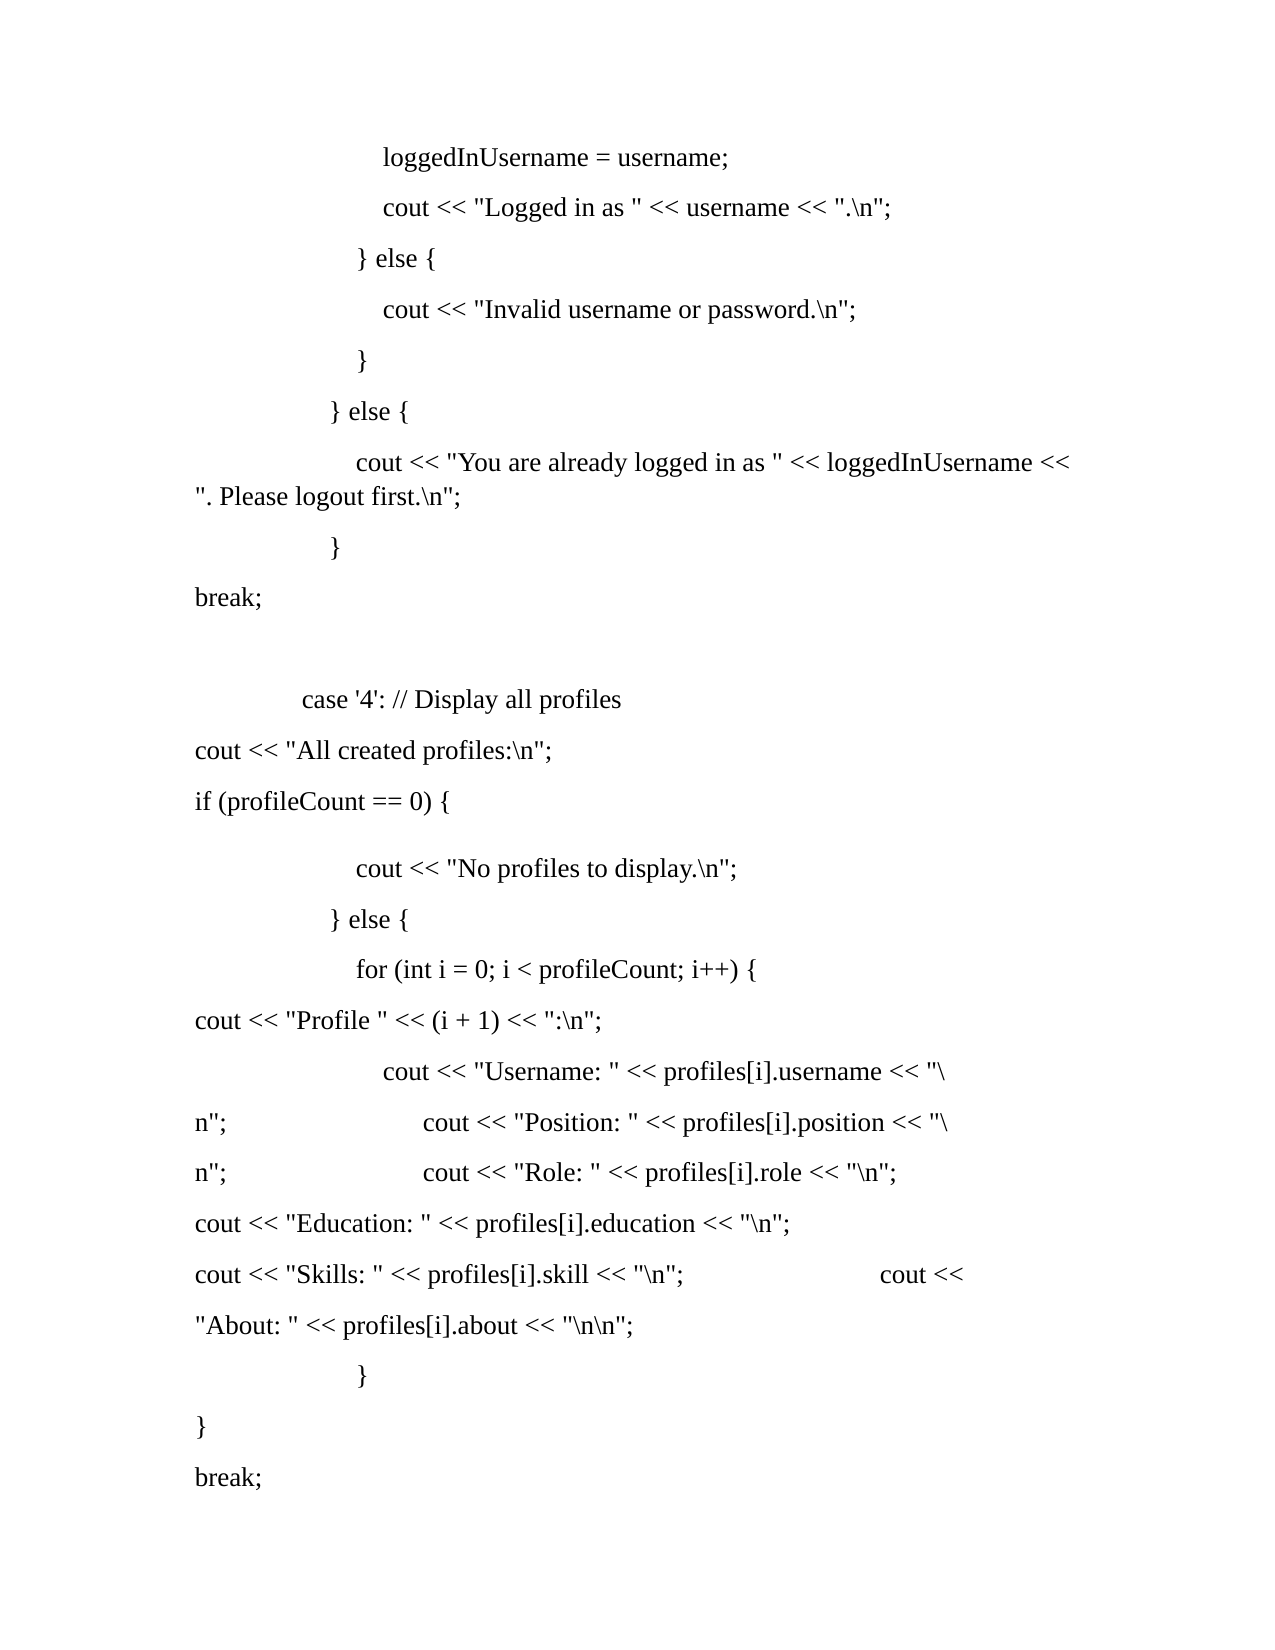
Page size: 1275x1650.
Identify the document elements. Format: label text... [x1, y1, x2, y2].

text } } break; [193, 1359, 389, 1492]
text loggedInUsername = username; [193, 141, 1078, 172]
text } else { [193, 903, 1078, 934]
text for (int i = 0; i < profileCount; i++) { cout << "Profile " << (i + 1) << ":\n"; [193, 954, 784, 1036]
text } break; [193, 531, 404, 613]
text } [193, 344, 1078, 375]
text } else { [193, 395, 1078, 426]
text case '4': // Display all profiles cout << "All created profiles:\n"; if (profileCount == 0) { [193, 683, 679, 816]
text } else { [193, 242, 1078, 273]
text cout << "You are already logged in as " << loggedInUsername << ". Please logout first.\n"; [193, 446, 1078, 511]
text cout << "Invalid username or password.\n"; [193, 293, 1078, 324]
text cout << "No profiles to display.\n"; [193, 852, 1078, 883]
text cout << "Username: " << profiles[i].username << "\n"; cout << "Position: " << profiles[i].position << "\n"; cout << "Role: " << profiles[i].role << "\n"; cout << "Education: " << profiles[i].education << "\n"; cout << "Skills: " << profiles[i].skill << "\n"; cout << "About: " << profiles[i].about << "\n\n"; [193, 1055, 966, 1340]
text cout << "Logged in as " << username << ".\n"; [193, 192, 1078, 223]
